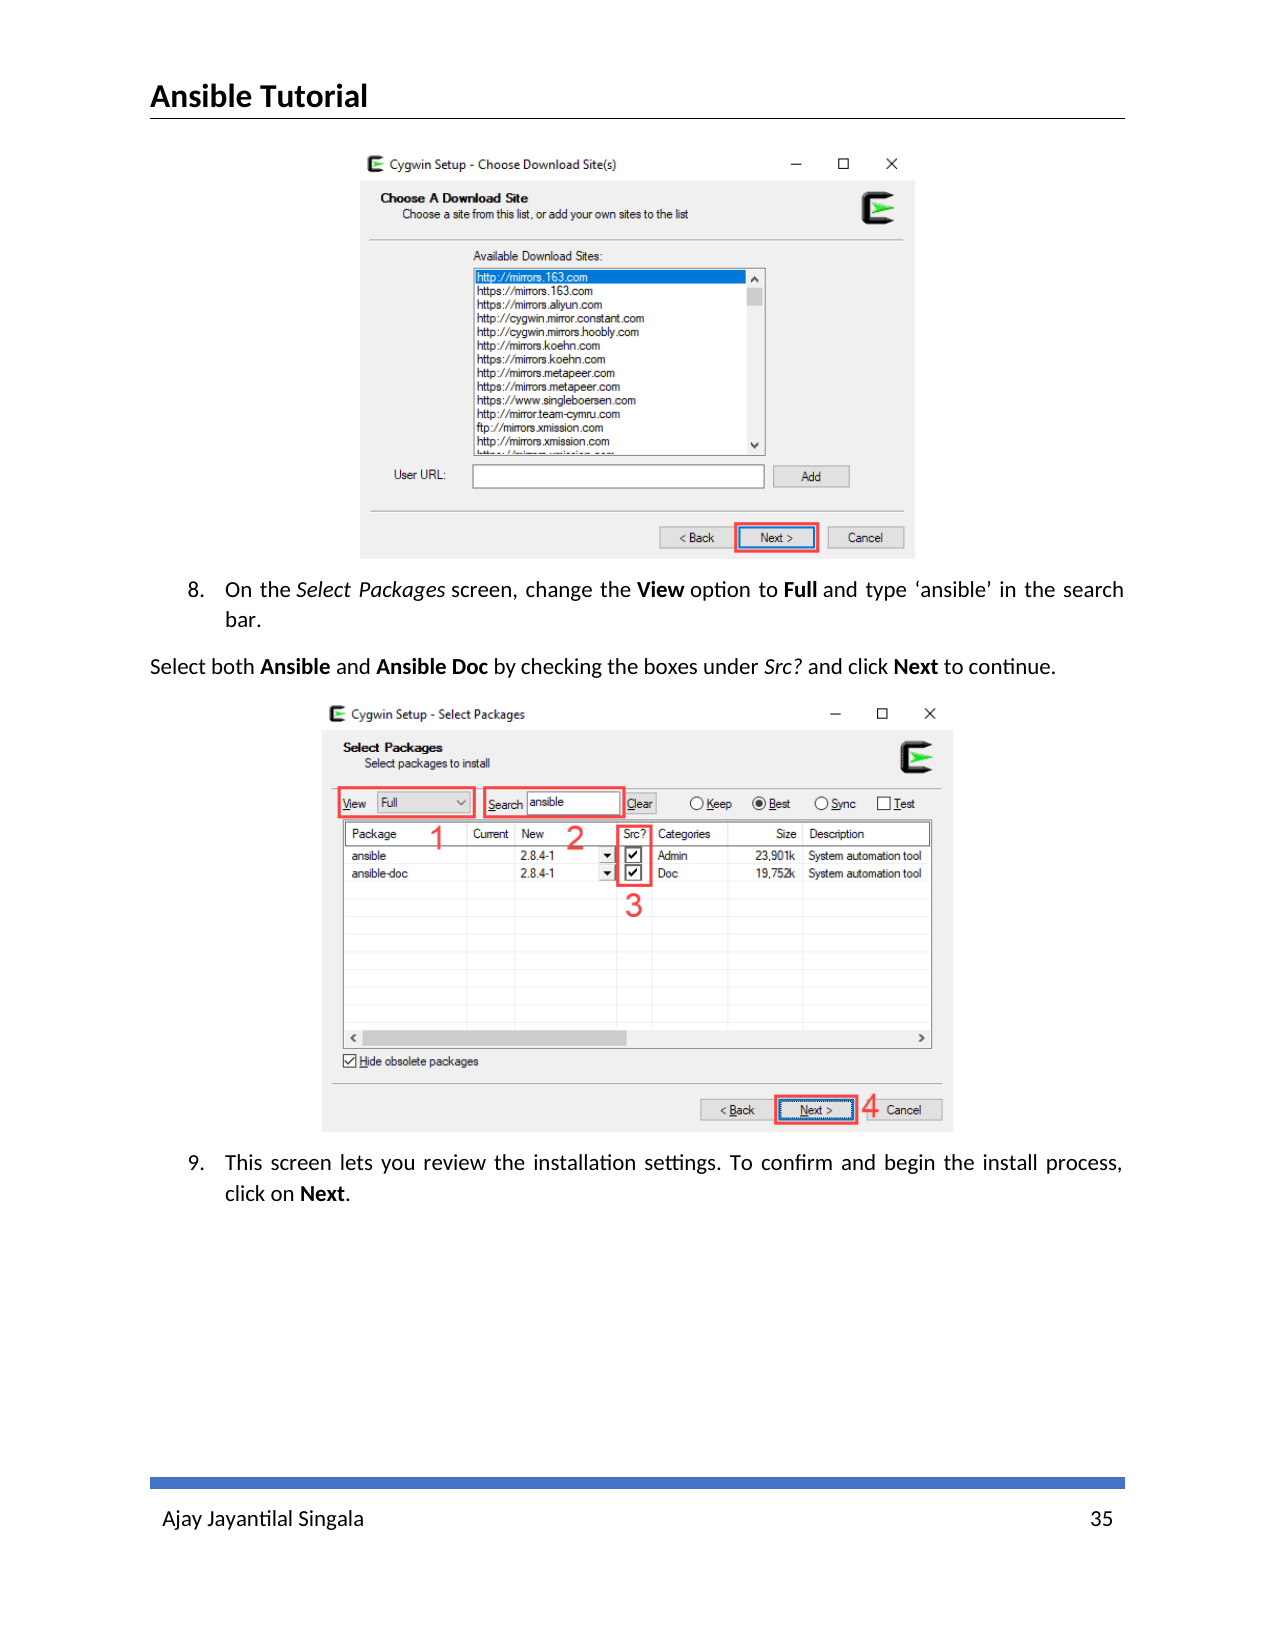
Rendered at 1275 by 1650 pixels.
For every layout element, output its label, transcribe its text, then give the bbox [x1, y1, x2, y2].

text Select both Ansible and Ansible Doc by checking the boxes under Src? and click Next to continue. [150, 652, 1125, 681]
picture [359, 150, 916, 559]
list This screen lets you review the installation settings. To confirm and begin the install process, click on Next. [187, 1148, 1125, 1207]
picture [321, 699, 954, 1132]
list On the Select Packages screen, change the View option to Full and type ‘ansible’ in the search bar. [187, 575, 1125, 634]
